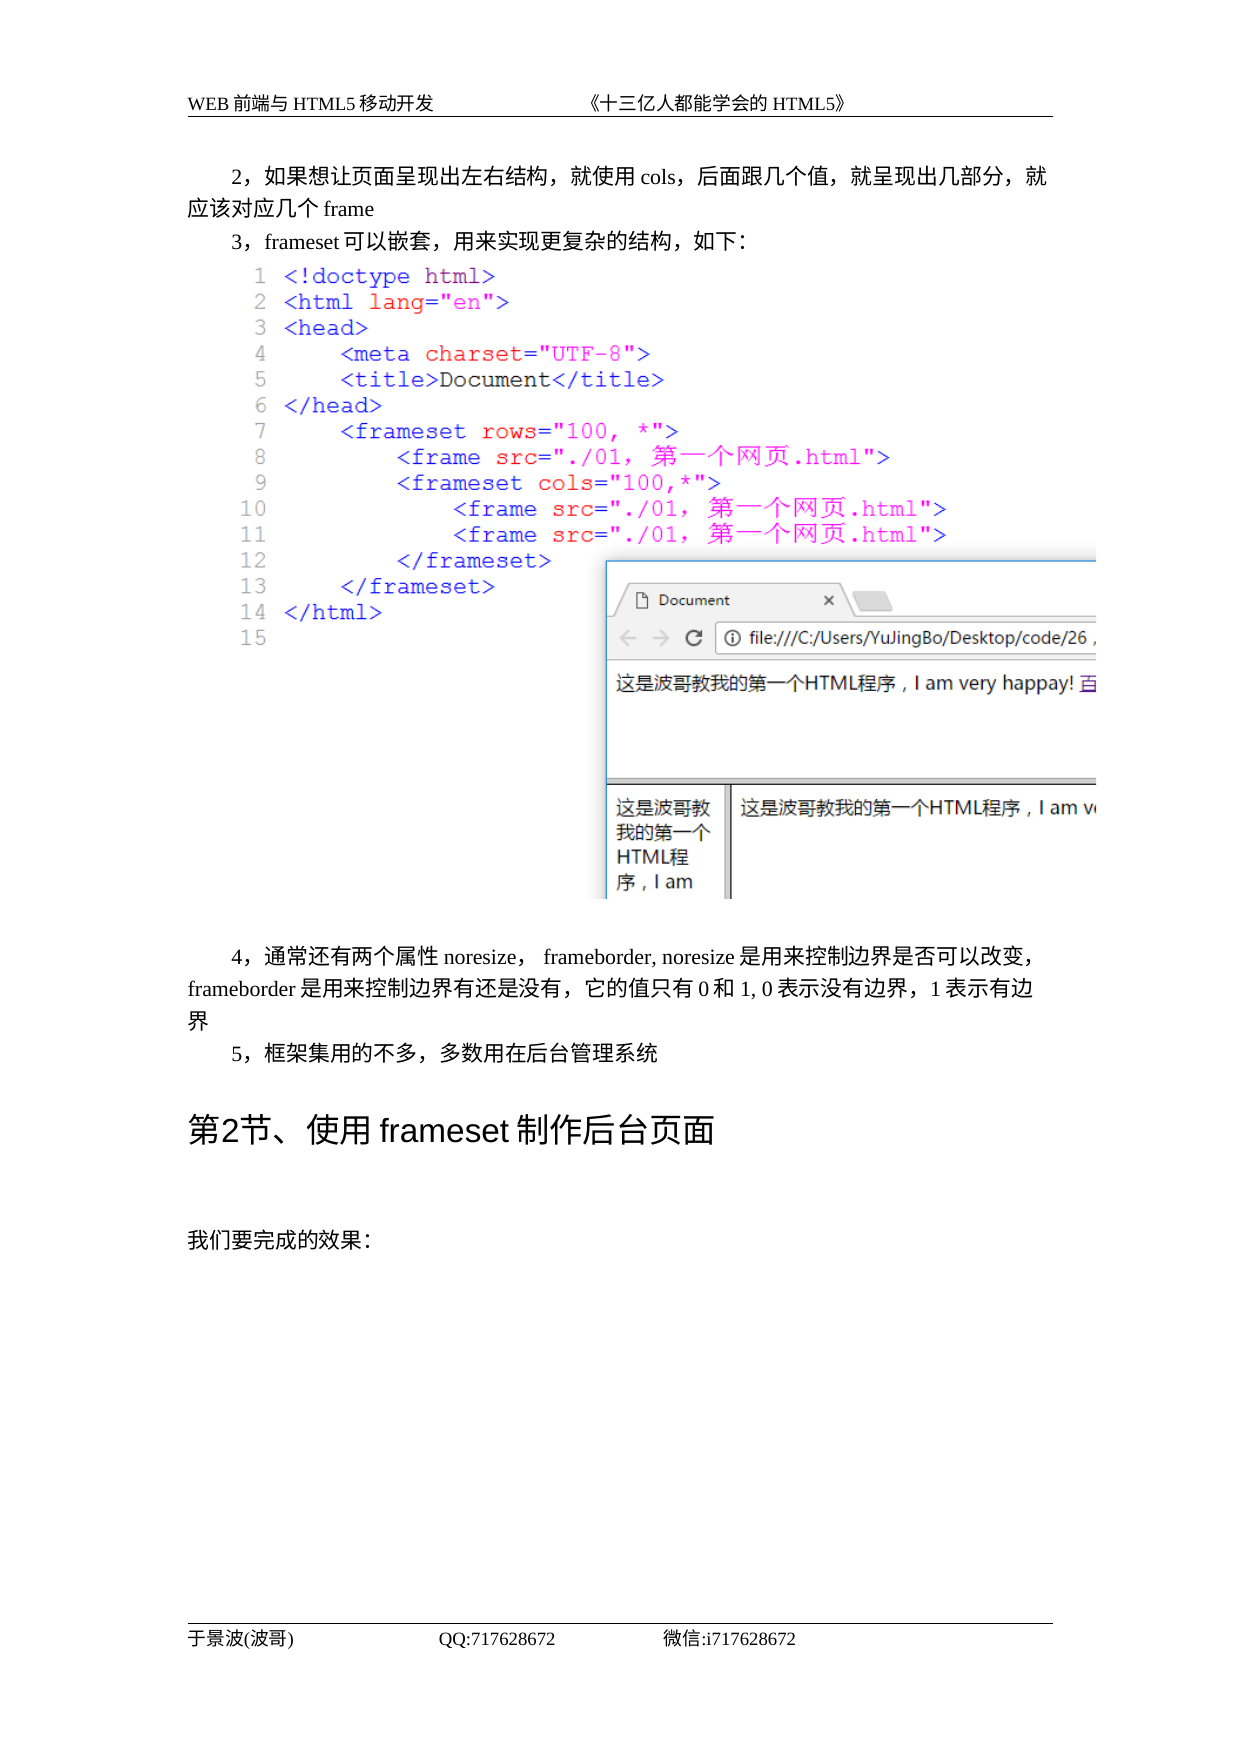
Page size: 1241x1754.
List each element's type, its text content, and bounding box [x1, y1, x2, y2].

text 3，frameset可以嵌套，用来实现更复杂的结构，如下： [187, 223, 1053, 256]
text 2，如果想让页面呈现出左右结构，就使用cols，后面跟几个值，就呈现出几部分，就应该对应几个frame [187, 158, 1053, 223]
picture [231, 263, 1097, 899]
text 5，框架集用的不多，多数用在后台管理系统 [187, 1036, 1053, 1068]
subtitle 、使用frameset制作后台页面 [187, 1096, 1053, 1161]
text 我们要完成的效果： [187, 1222, 1053, 1255]
text 4，通常还有两个属性noresize， frameborder, noresize是用来控制边界是否可以改变，frameborder是用来控制边界有还是没有，它的值只有0和1, 0表示没有边界，1表示有边界 [187, 938, 1053, 1036]
